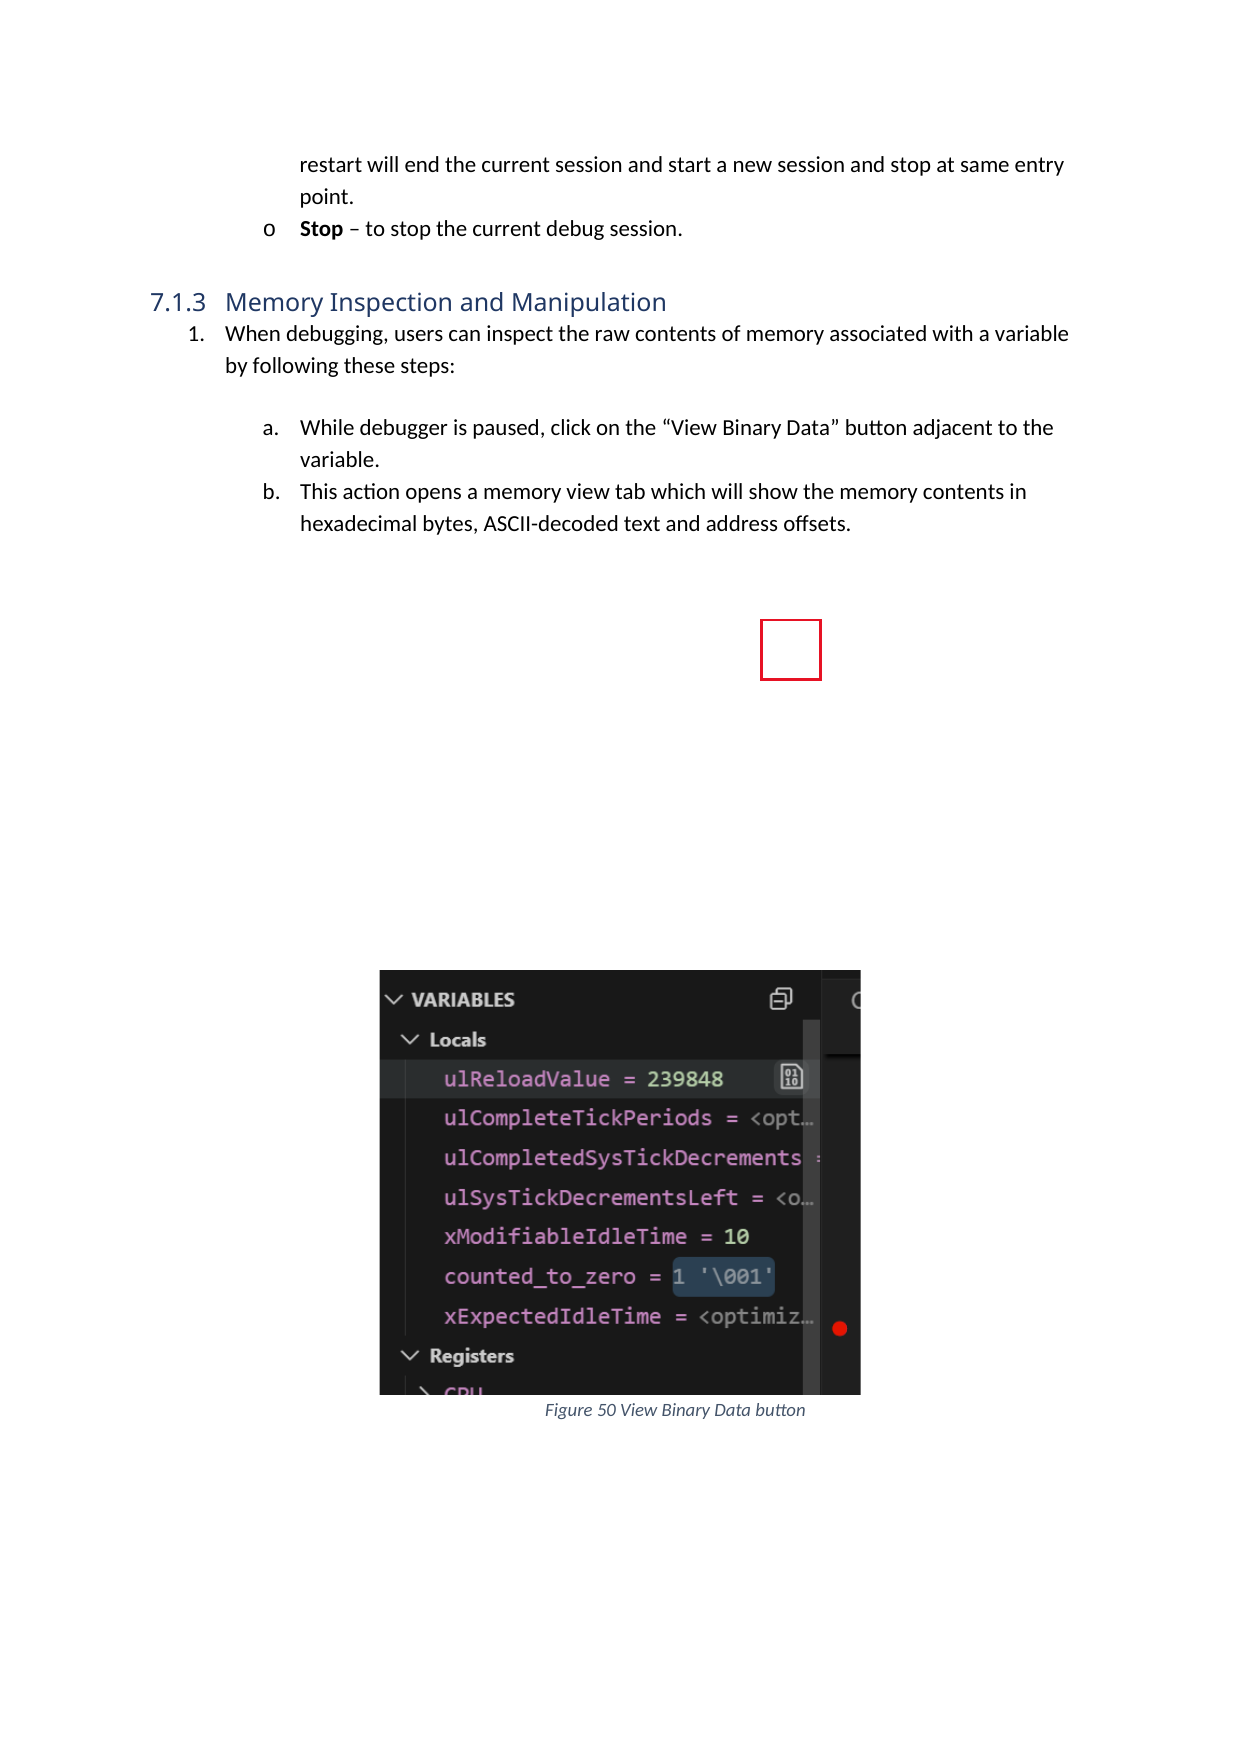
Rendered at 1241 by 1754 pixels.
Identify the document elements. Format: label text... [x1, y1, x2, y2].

list Stop – to stop the current debug session. [262, 214, 1090, 277]
subtitle Memory Inspection and Manipulation [150, 285, 1090, 319]
list When debugging, users can inspect the raw contents of memory associated with a variable by following these steps: [187, 319, 1090, 379]
picture [379, 970, 861, 1395]
list While debugger is paused, click on the “View Binary Data” button adjacent to the variable. [262, 413, 1090, 473]
list This action opens a memory view tab which will show the memory contents in hexadecimal bytes, ASCII-decoded text and address offsets. [262, 477, 1090, 537]
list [262, 150, 1090, 210]
